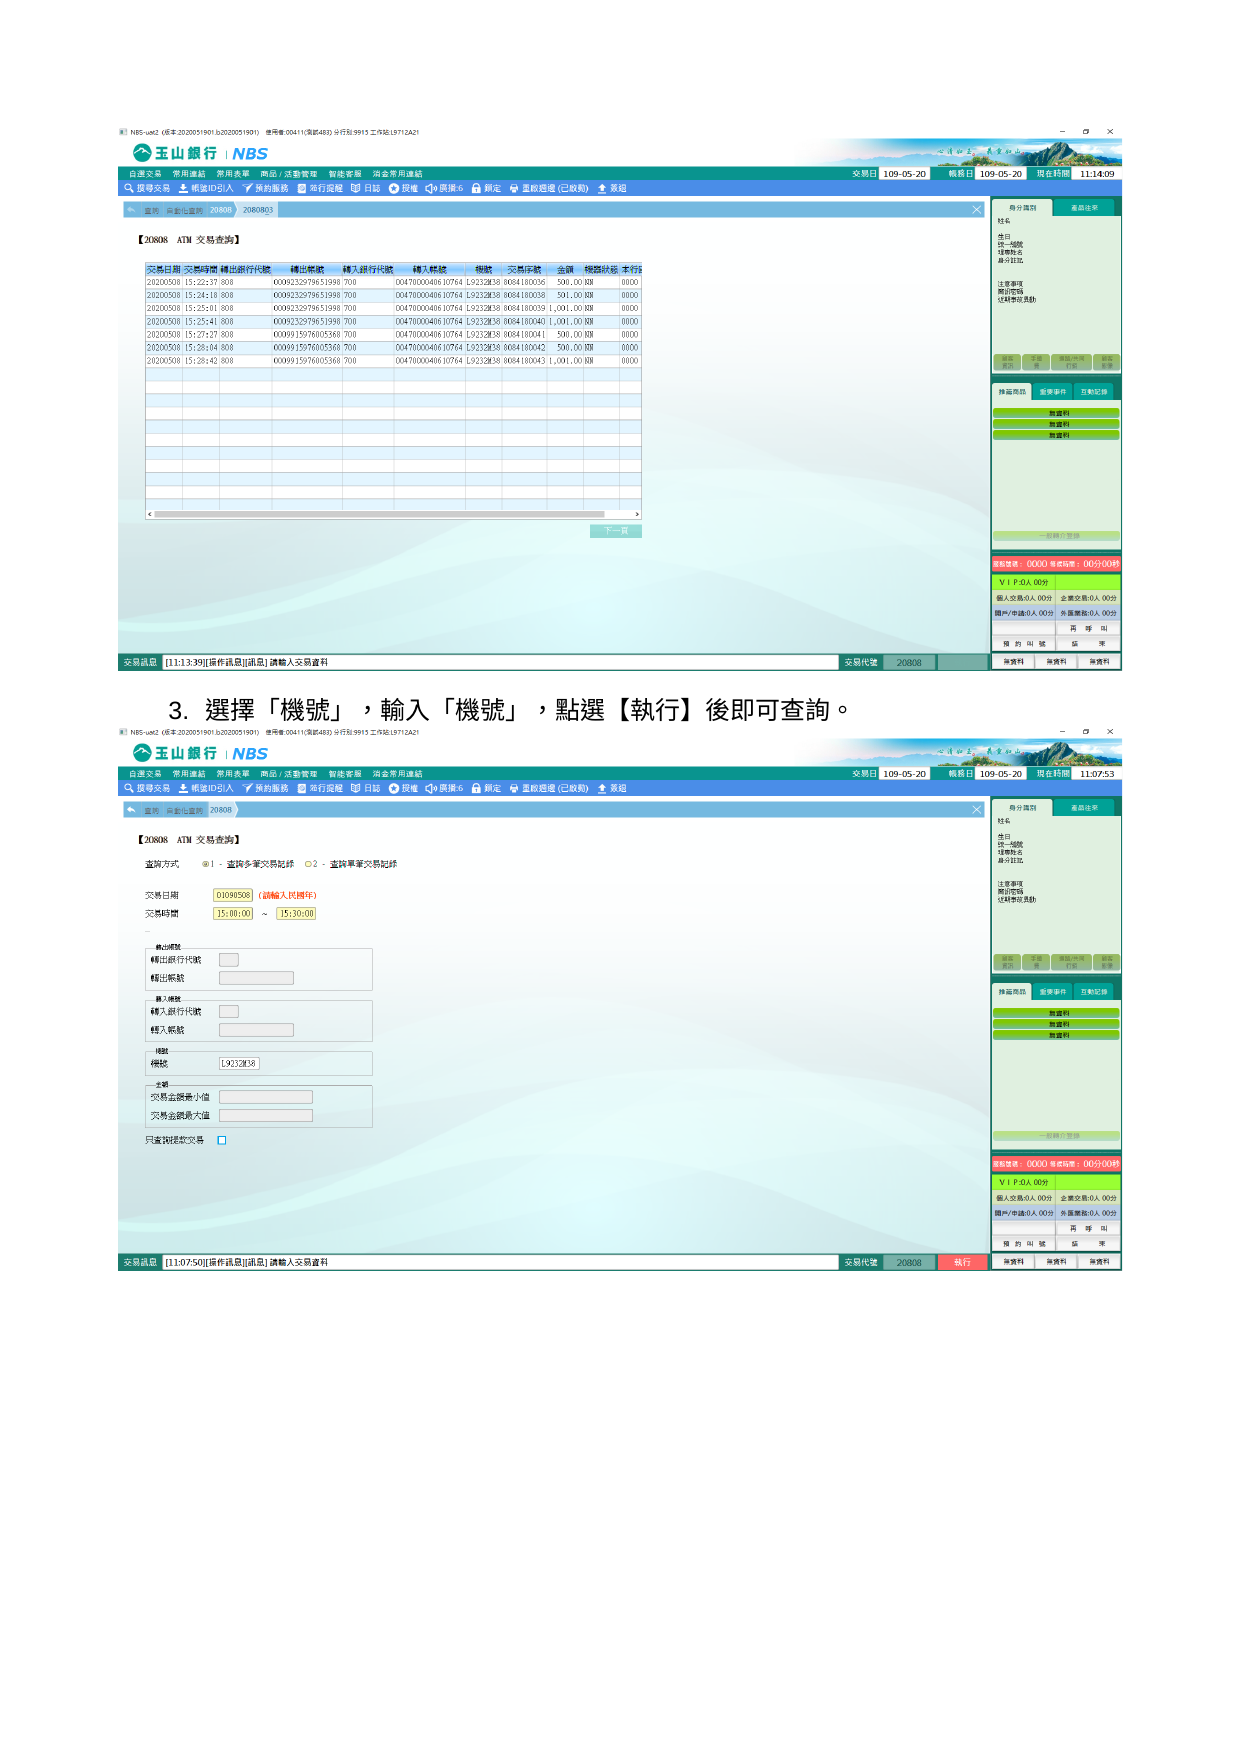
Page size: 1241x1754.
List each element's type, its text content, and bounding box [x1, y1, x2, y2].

picture [118, 127, 1123, 671]
list 選擇「機號」，輸入「機號」，點選【執行】後即可查詢。 [168, 689, 1122, 727]
picture [118, 727, 1123, 1271]
